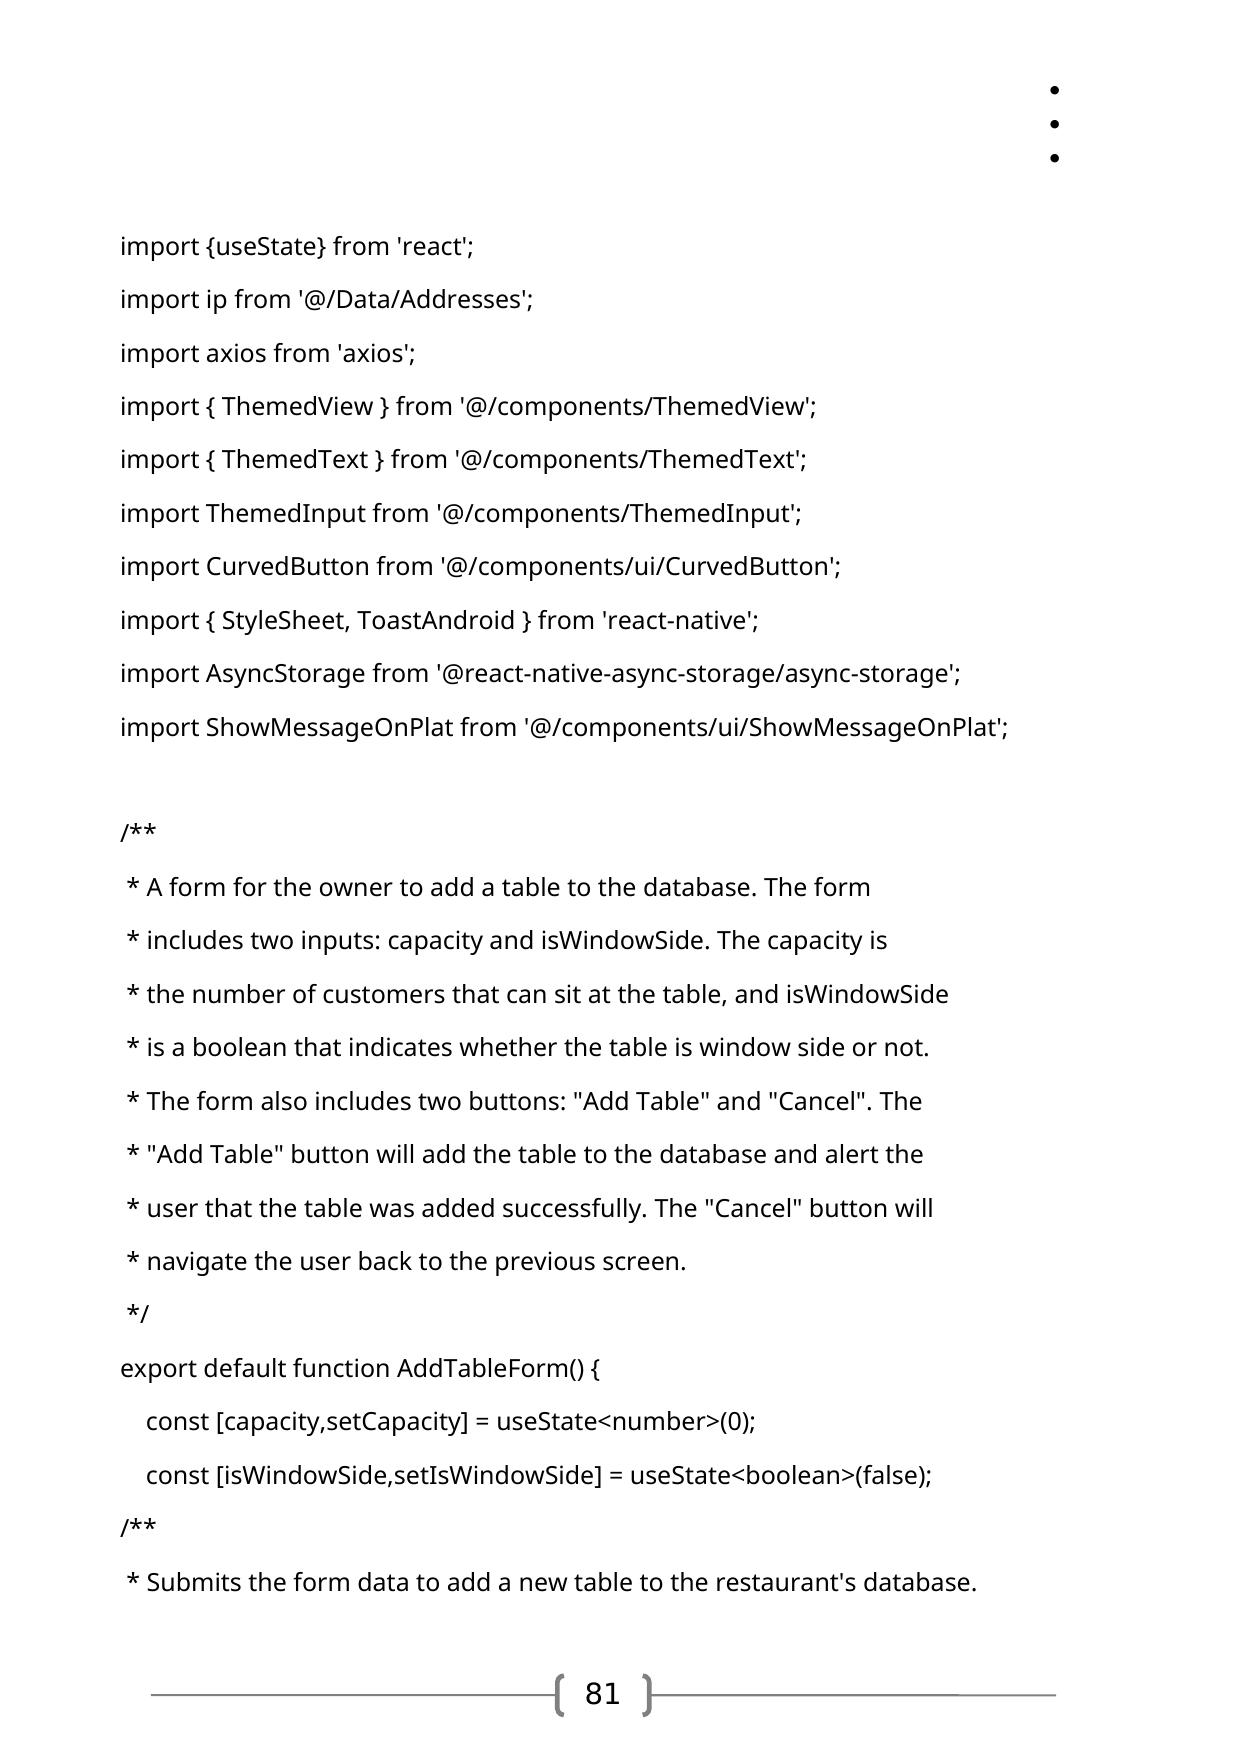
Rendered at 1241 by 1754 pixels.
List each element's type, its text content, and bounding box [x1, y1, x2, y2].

text import { ThemedText } from '@/components/ThemedText'; [120, 442, 1088, 476]
text import {useState} from 'react'; [120, 228, 1088, 262]
text import CurvedButton from '@/components/ui/CurvedButton'; [120, 549, 1088, 583]
text import { ThemedView } from '@/components/ThemedView'; [120, 389, 1088, 423]
text * is a boolean that indicates whether the table is window side or not. [120, 1030, 1088, 1064]
text * navigate the user back to the previous screen. [120, 1244, 1088, 1278]
text * the number of customers that can sit at the table, and isWindowSide [120, 976, 1088, 1011]
text /** [120, 1511, 1088, 1545]
text import ip from '@/Data/Addresses'; [120, 282, 1088, 316]
text const [capacity,setCapacity] = useState<number>(0); [120, 1404, 1088, 1438]
text import ShowMessageOnPlat from '@/components/ui/ShowMessageOnPlat'; [120, 709, 1088, 743]
text import ThemedInput from '@/components/ThemedInput'; [120, 496, 1088, 529]
text * includes two inputs: capacity and isWindowSide. The capacity is [120, 923, 1088, 957]
text * The form also includes two buttons: "Add Table" and "Cancel". The [120, 1083, 1088, 1117]
text import { StyleSheet, ToastAndroid } from 'react-native'; [120, 602, 1088, 636]
text const [isWindowSide,setIsWindowSide] = useState<boolean>(false); [120, 1457, 1088, 1491]
text * A form for the owner to add a table to the database. The form [120, 869, 1088, 904]
text export default function AddTableForm() { [120, 1351, 1088, 1384]
text * Submits the form data to add a new table to the restaurant's database. [120, 1564, 1088, 1598]
text /** [120, 816, 1088, 850]
text import axios from 'axios'; [120, 335, 1088, 369]
text import AsyncStorage from '@react-native-async-storage/async-storage'; [120, 656, 1088, 690]
text */ [120, 1297, 1088, 1331]
text * user that the table was added successfully. The "Cancel" button will [120, 1190, 1088, 1224]
text * "Add Table" button will add the table to the database and alert the [120, 1137, 1088, 1171]
